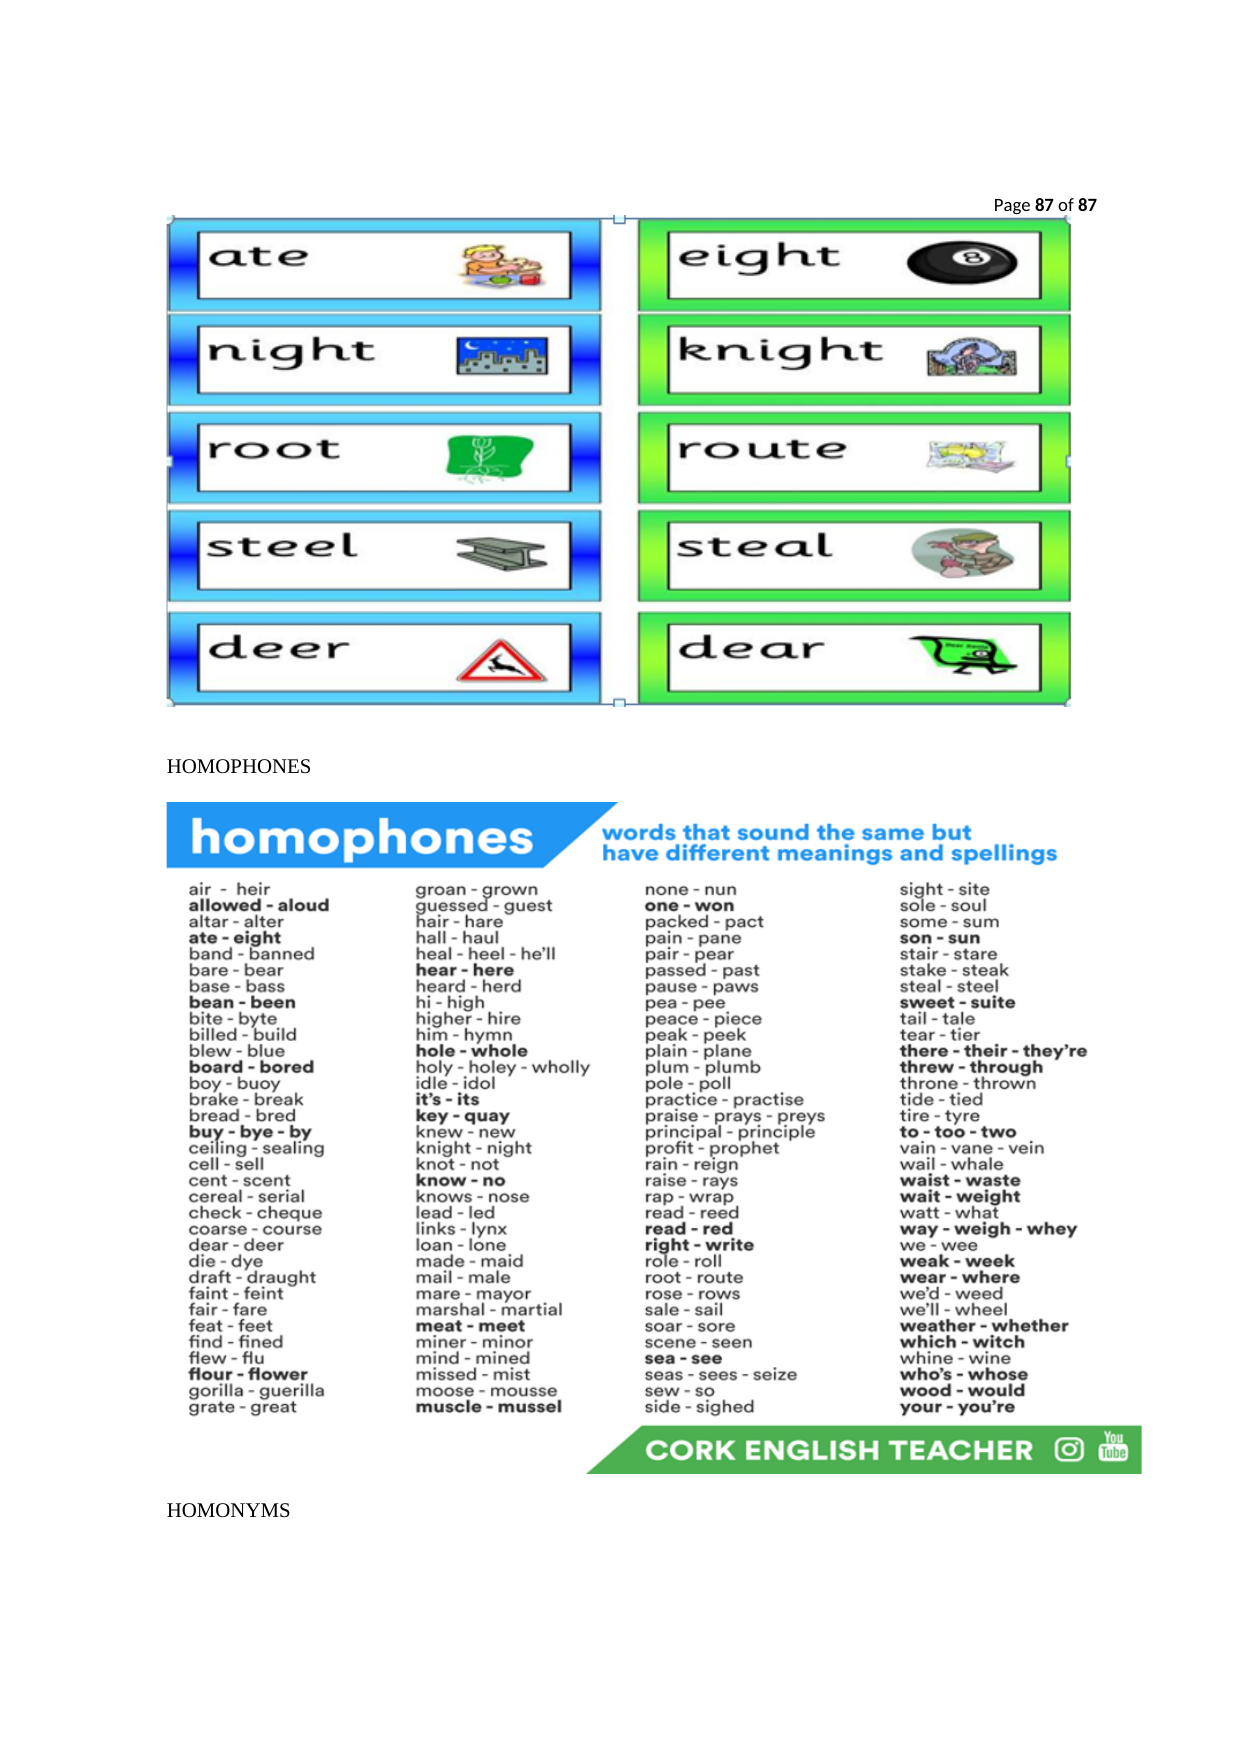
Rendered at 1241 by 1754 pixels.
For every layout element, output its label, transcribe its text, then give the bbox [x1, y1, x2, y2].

text Page 87 of 87 [994, 193, 1146, 216]
text HOMOPHONES [92, 754, 1146, 778]
text HOMONYMS [92, 1498, 1146, 1522]
picture [166, 215, 1072, 707]
picture [166, 802, 1142, 1474]
